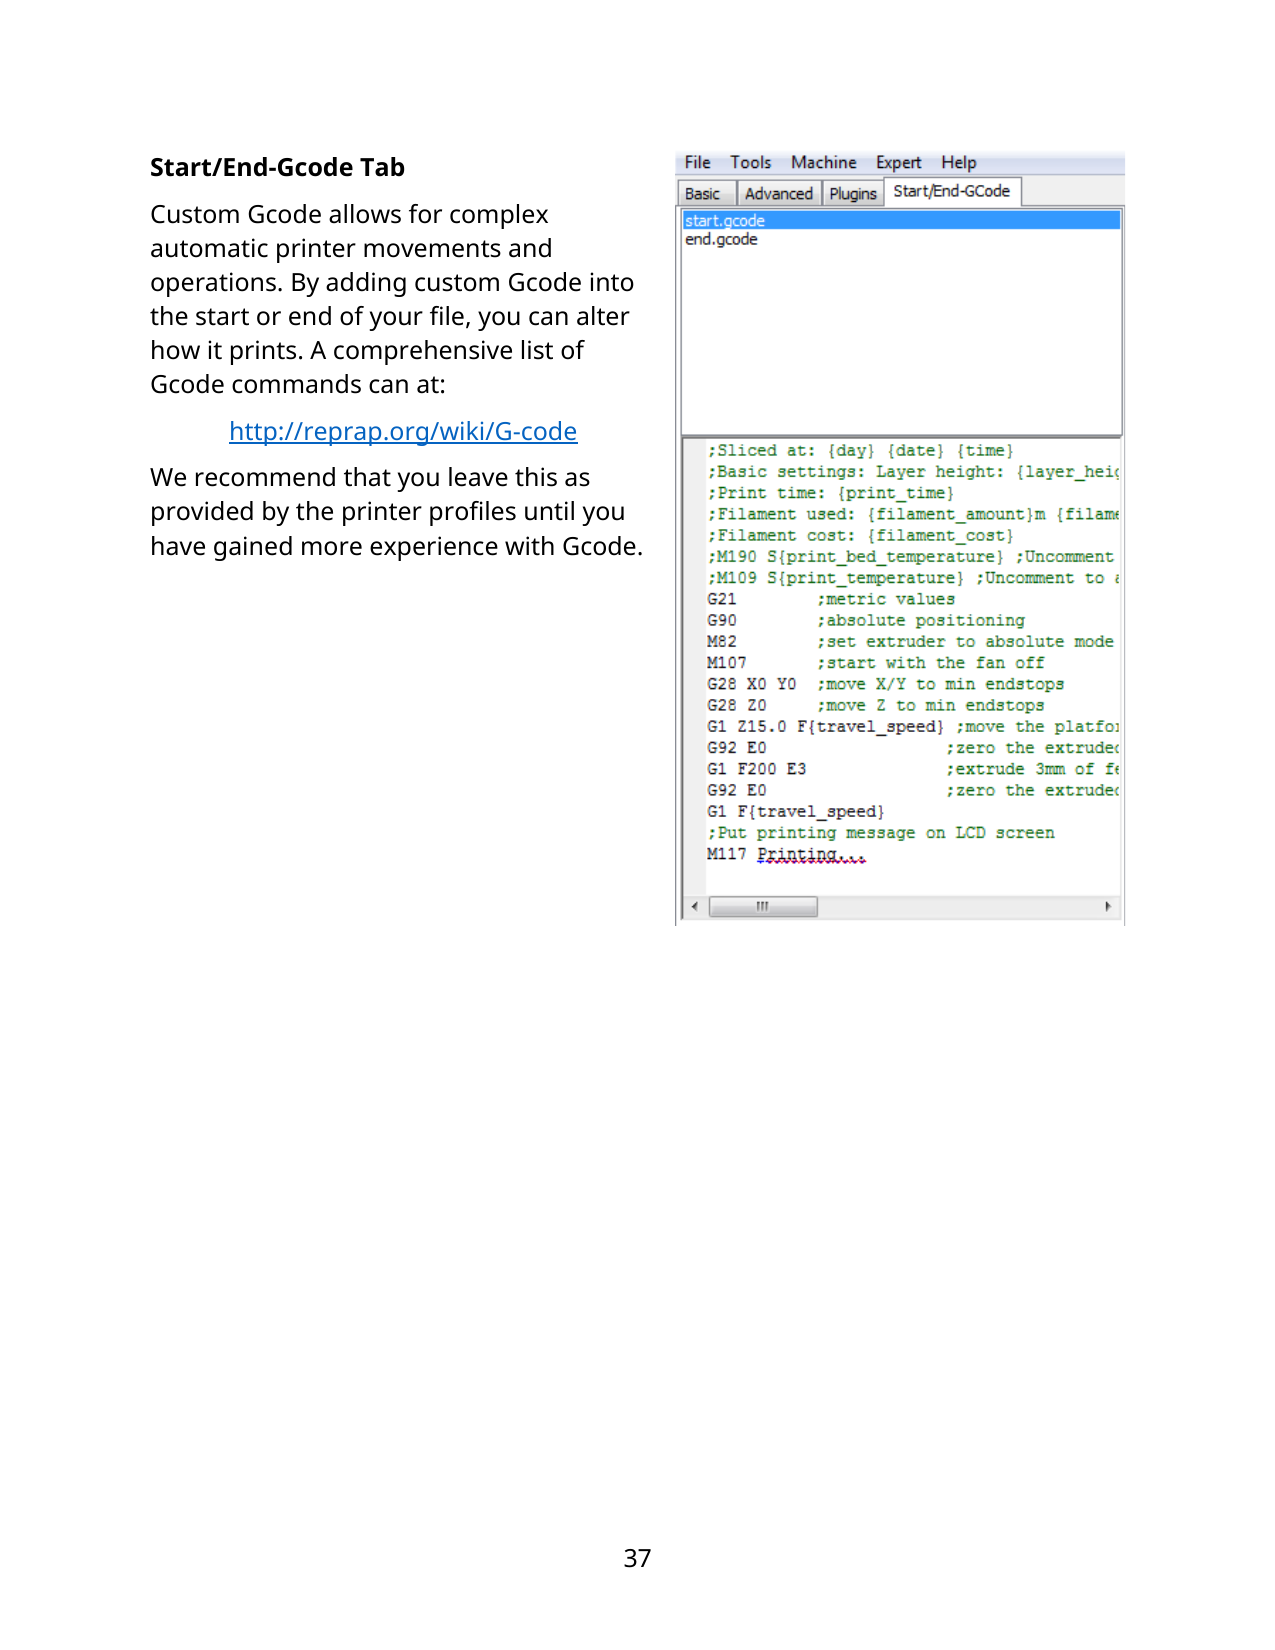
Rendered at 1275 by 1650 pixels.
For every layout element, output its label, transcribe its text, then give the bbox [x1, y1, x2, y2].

text Start/End-Gcode Tab [150, 150, 675, 184]
text Custom Gcode allows for complex automatic printer movements and operations. By adding custom Gcode into the start or end of your file, you can alter how it prints. A comprehensive list of Gcode commands can at: [150, 197, 675, 401]
text We recommend that you leave this as provided by the printer profiles until you have gained more experience with Gcode. [150, 460, 675, 562]
picture [675, 150, 1125, 926]
text http://reprap.org/wiki/G-code [150, 413, 675, 447]
